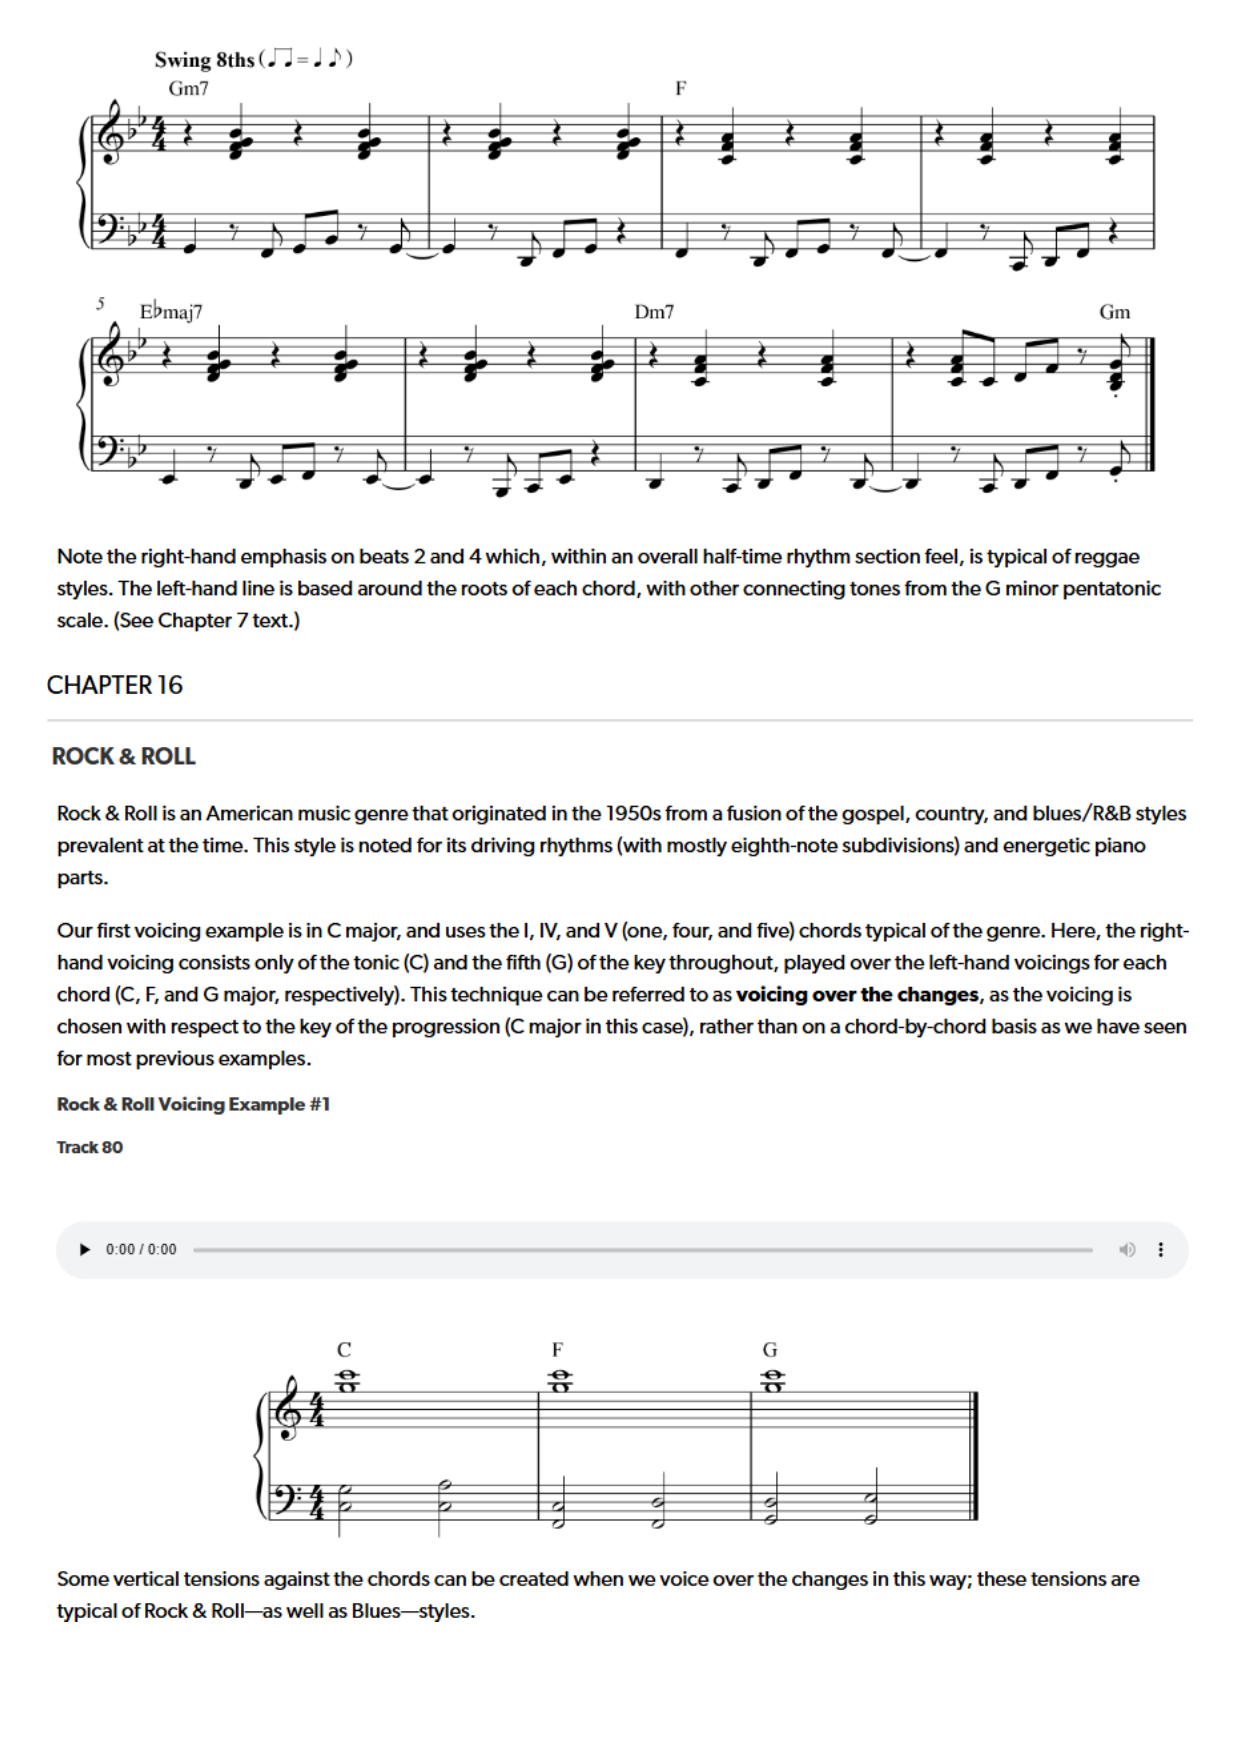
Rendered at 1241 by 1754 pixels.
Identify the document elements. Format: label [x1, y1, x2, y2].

picture [47, 47, 1193, 1622]
